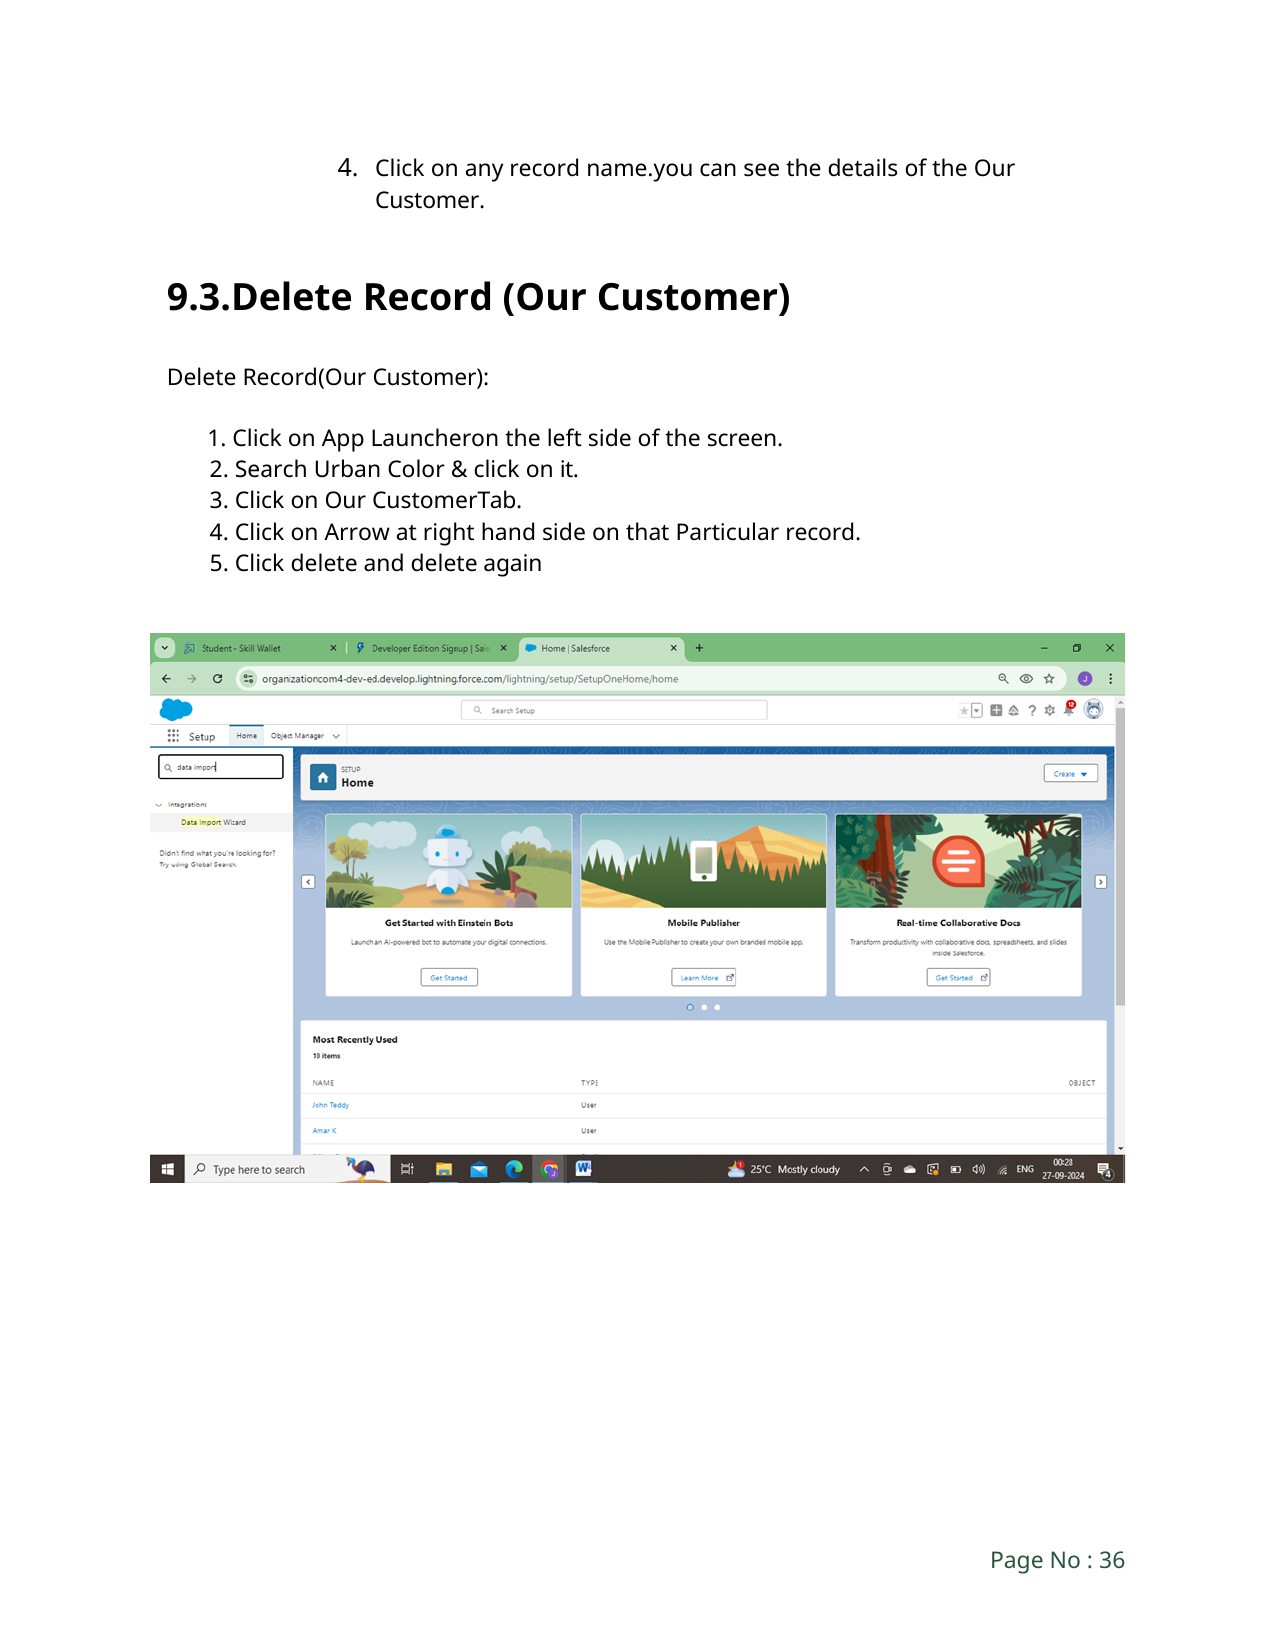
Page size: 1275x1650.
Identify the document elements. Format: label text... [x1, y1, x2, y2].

text Delete Record(Our Customer): [167, 361, 1125, 392]
text 2. Search Urban Color & click on it. [150, 453, 1125, 484]
subtitle 9.3.Delete Record (Our Customer) [167, 271, 1125, 322]
text 3. Click on Our CustomerTab. [150, 484, 1125, 516]
picture [150, 633, 1125, 1183]
text 5. Click delete and delete again [150, 547, 1125, 578]
text 1. Click on App Launcheron the left side of the screen. [167, 422, 1125, 453]
list Click on any record name.you can see the details of the Our Customer. [337, 150, 1125, 215]
text 4. Click on Arrow at right hand side on that Particular record. [150, 516, 1125, 547]
